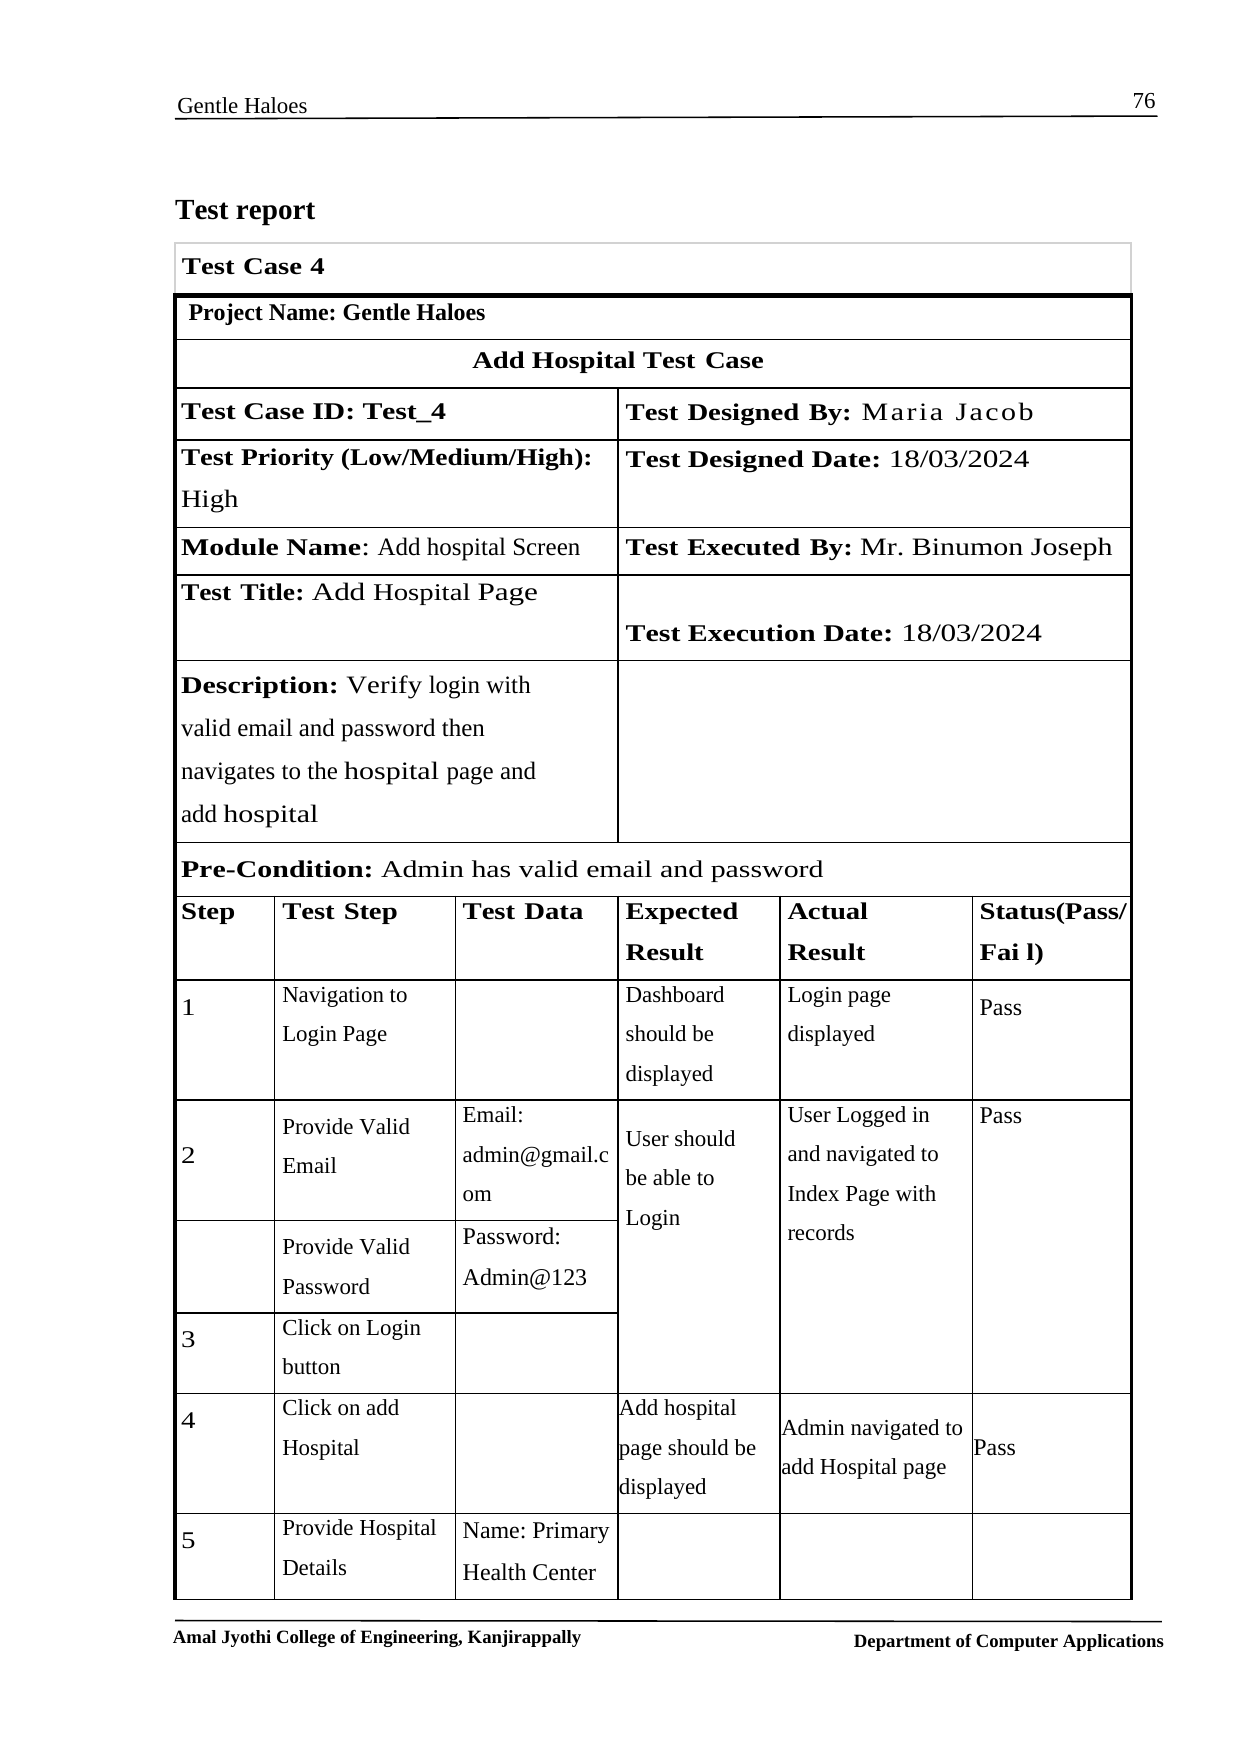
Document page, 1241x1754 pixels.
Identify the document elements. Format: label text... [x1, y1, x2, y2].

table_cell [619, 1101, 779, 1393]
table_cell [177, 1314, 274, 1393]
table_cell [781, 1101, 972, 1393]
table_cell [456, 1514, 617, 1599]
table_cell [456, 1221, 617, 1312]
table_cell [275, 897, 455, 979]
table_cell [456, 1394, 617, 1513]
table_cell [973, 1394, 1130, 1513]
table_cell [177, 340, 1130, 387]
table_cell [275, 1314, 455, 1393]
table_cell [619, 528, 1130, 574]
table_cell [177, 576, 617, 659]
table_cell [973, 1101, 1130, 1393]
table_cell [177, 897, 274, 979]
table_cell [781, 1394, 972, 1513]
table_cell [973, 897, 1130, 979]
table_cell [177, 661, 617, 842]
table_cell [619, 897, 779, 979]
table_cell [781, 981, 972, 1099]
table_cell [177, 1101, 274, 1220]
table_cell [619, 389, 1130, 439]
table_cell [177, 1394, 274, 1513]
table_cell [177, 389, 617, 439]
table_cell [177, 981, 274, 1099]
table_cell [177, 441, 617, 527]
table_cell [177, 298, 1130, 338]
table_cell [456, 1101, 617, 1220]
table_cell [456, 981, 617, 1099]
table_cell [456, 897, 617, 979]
text Test report [175, 192, 1043, 226]
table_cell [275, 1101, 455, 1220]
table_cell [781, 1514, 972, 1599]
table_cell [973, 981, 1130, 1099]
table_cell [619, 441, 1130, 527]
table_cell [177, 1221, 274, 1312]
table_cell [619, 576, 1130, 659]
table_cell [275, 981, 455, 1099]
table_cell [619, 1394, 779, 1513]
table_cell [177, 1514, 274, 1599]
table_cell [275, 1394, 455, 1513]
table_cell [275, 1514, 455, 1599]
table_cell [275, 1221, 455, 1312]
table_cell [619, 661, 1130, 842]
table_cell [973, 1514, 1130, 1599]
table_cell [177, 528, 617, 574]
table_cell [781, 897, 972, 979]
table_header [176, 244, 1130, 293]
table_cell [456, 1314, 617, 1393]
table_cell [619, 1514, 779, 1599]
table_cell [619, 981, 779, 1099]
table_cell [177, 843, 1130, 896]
